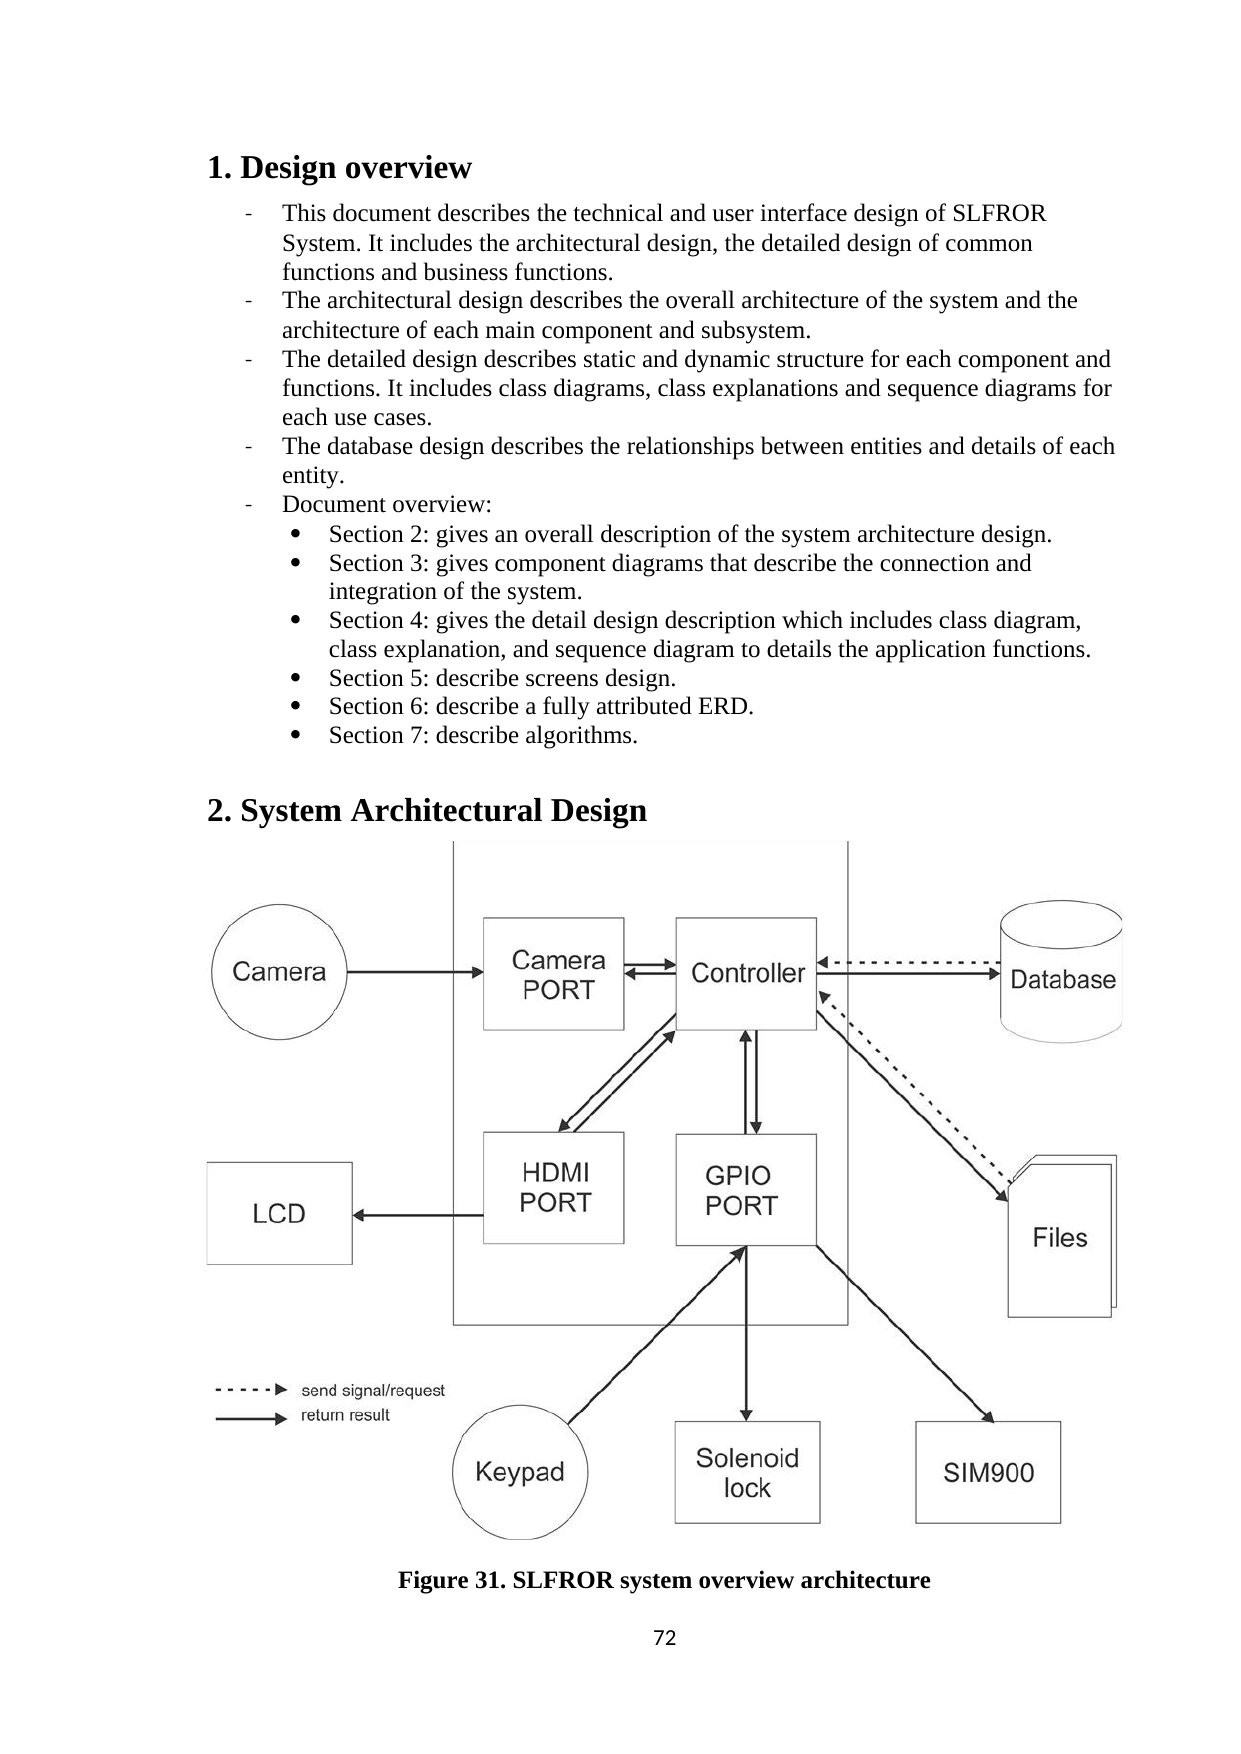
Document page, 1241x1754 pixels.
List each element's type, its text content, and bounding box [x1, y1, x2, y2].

list Section 2: gives an overall description of the system architecture design. [291, 519, 1122, 548]
text Figure 31. SLFROR system overview architecture [207, 1565, 1122, 1594]
list The architectural design describes the overall architecture of the system and the architecture of each main component and subsystem. [244, 286, 1122, 344]
list Section 4: gives the detail design description which includes class diagram, class explanation, and sequence diagram to details the application functions. [291, 605, 1122, 663]
list Document overview: [244, 489, 1122, 519]
list Section 5: describe screens design. [291, 663, 1122, 691]
picture [206, 841, 1123, 1540]
list Section 7: describe algorithms. [291, 720, 1122, 749]
list The detailed design describes static and dynamic structure for each component and functions. It includes class diagrams, class explanations and sequence diagrams for each use cases. [244, 344, 1122, 431]
list 2. System Architectural Design [207, 790, 1122, 828]
list 1. Design overview [207, 148, 1122, 186]
list This document describes the technical and user interface design of SLFROR System. It includes the architectural design, the detailed design of common functions and business functions. [244, 198, 1122, 286]
list Section 3: gives component diagrams that describe the connection and integration of the system. [291, 548, 1122, 605]
list Section 6: describe a fully attributed ERD. [291, 691, 1122, 720]
list The database design describes the relationships between entities and details of each entity. [244, 431, 1122, 489]
